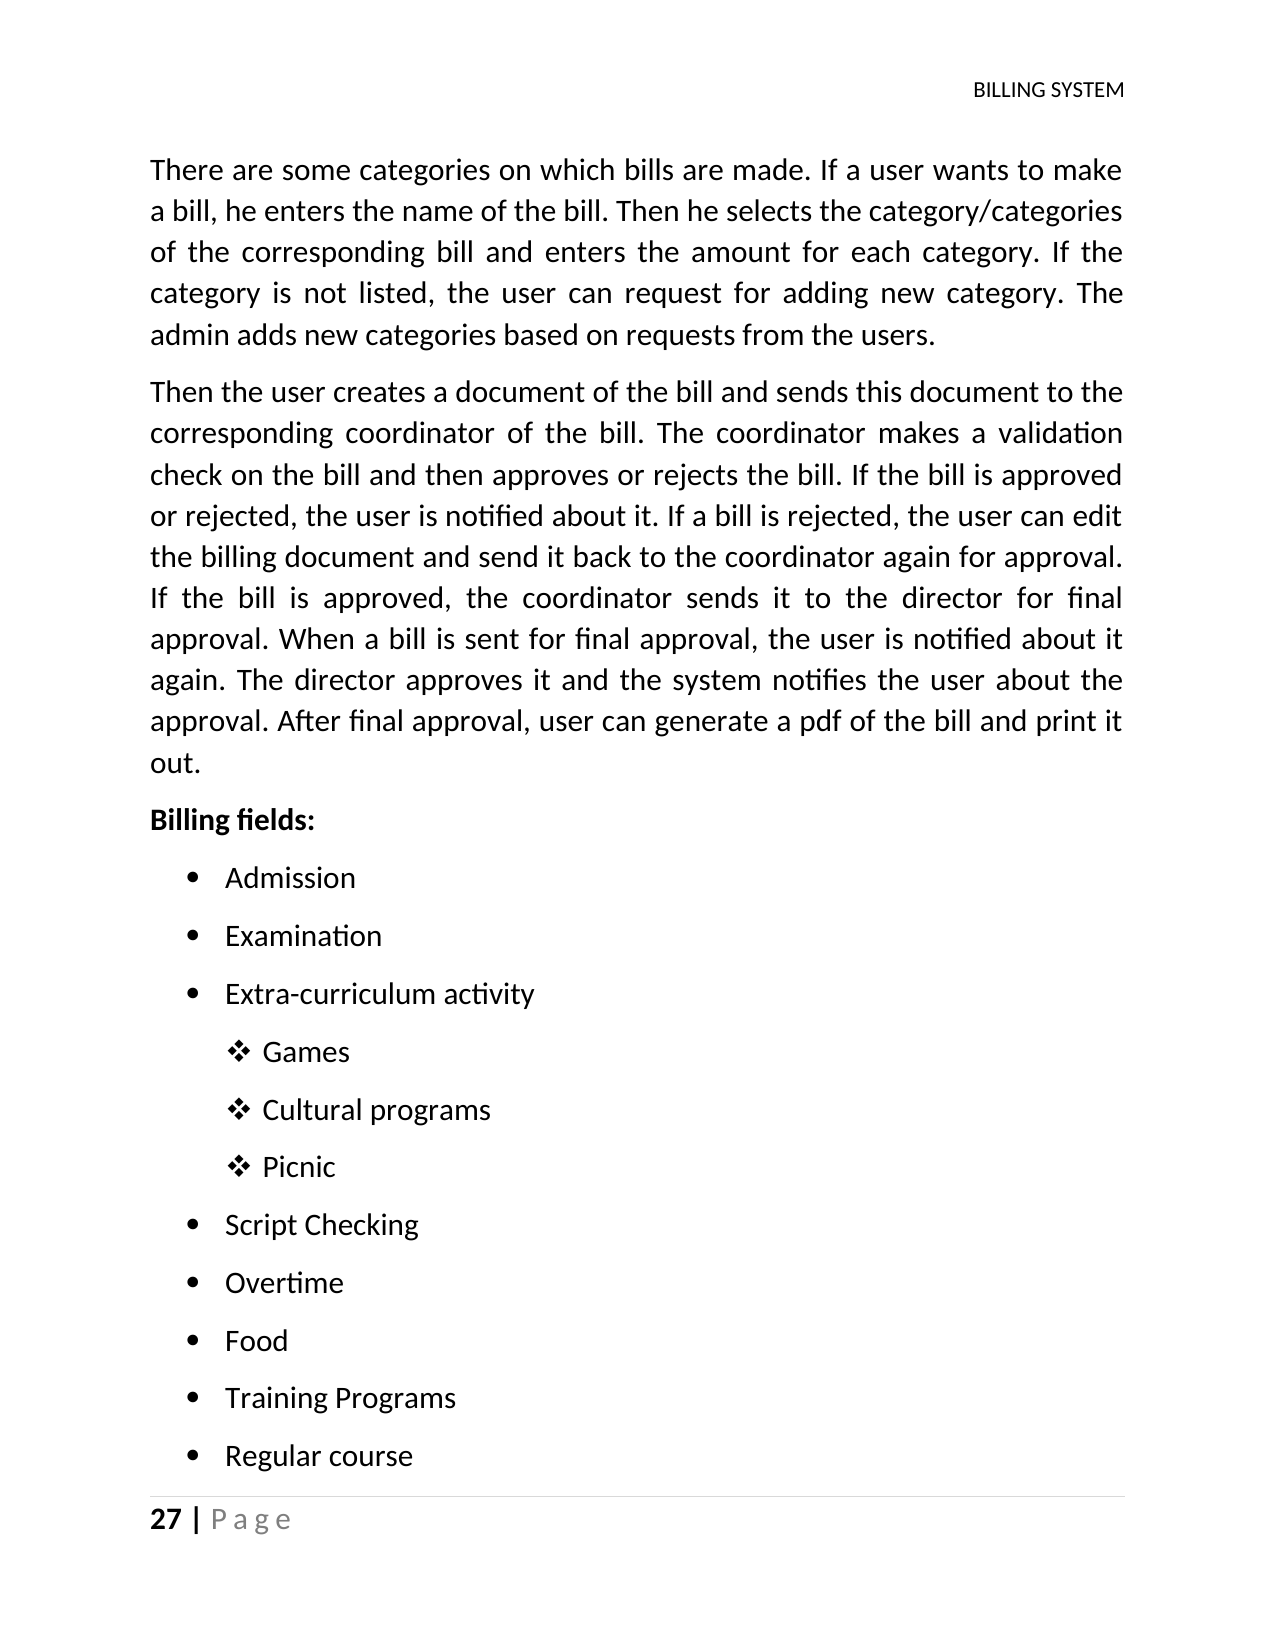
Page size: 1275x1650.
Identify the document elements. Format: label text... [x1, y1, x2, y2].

list Regular course [187, 1436, 1125, 1474]
list Games [225, 1032, 1125, 1070]
list Overtime [187, 1263, 1125, 1301]
list Training Programs [187, 1379, 1125, 1417]
list Extra-curriculum activity [187, 974, 1125, 1012]
list Admission [187, 858, 1125, 896]
list Picnic [225, 1147, 1125, 1186]
text Billing fields: [150, 801, 1125, 839]
list Food [187, 1321, 1125, 1359]
list Script Checking [187, 1205, 1125, 1243]
list Examination [187, 916, 1125, 954]
list Cultural programs [225, 1089, 1125, 1128]
text Then the user creates a document of the bill and sends this document to the corresponding coordinator of the bill. The coordinator makes a validation check on the bill and then approves or rejects the bill. If the bill is approved or rejected, the user is notified about it. If a bill is rejected, the user can edit the billing document and send it back to the coordinator again for approval. If the bill is approved, the coordinator sends it to the director for final approval. When a bill is sent for final approval, the user is notified about it again. The director approves it and the system notifies the user about the approval. After final approval, user can generate a pdf of the bill and print it out. [150, 372, 1125, 781]
text There are some categories on which bills are made. If a user wants to make a bill, he enters the name of the bill. Then he selects the category/categories of the corresponding bill and enters the amount for each category. If the category is not listed, the user can request for adding new category. The admin adds new categories based on requests from the users. [150, 150, 1125, 353]
